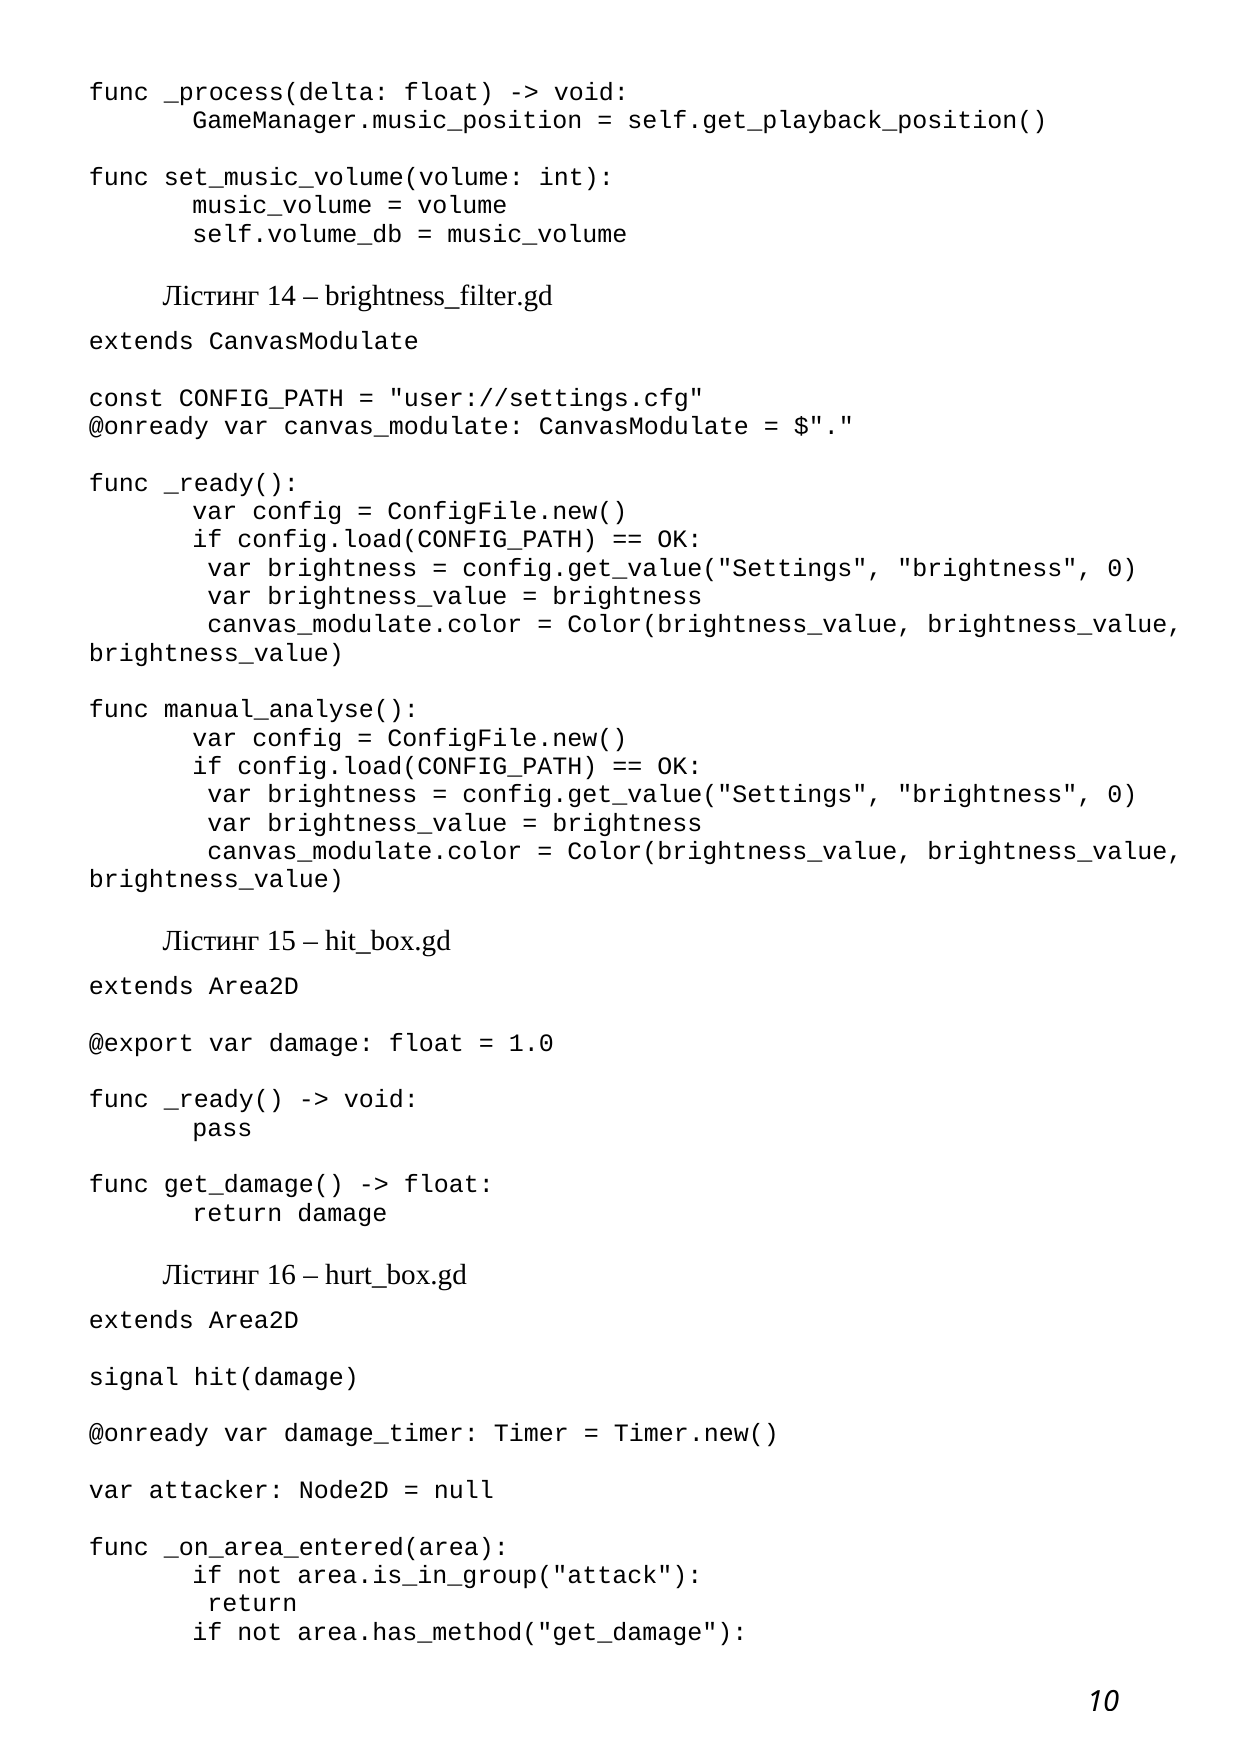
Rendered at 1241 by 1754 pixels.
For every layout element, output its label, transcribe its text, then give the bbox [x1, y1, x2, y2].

text var brightness = config.get_value("Settings", "brightness", 0) [89, 782, 1196, 810]
text var attacker: Node2D = null [89, 1477, 1196, 1506]
text var brightness_value = brightness [89, 583, 1196, 612]
text self.volume_db = music_volume [89, 221, 1196, 250]
text @onready var damage_timer: Timer = Timer.new() [89, 1421, 1196, 1449]
text extends Area2D [89, 1307, 1196, 1336]
text if config.load(CONFIG_PATH) == OK: [89, 527, 1196, 555]
text var config = ConfigFile.new() [89, 498, 1196, 527]
text func _ready() -> void: [89, 1087, 1196, 1115]
text extends Area2D [89, 974, 1196, 1002]
text Лістинг 15 – hit_box.gd [89, 923, 1196, 957]
text if not area.has_method("get_damage"): [89, 1619, 1196, 1647]
text canvas_modulate.color = Color(brightness_value, brightness_value, brightness_value) [89, 838, 1196, 895]
text pass [89, 1115, 1196, 1144]
text if not area.is_in_group("attack"): [89, 1562, 1196, 1591]
text GameManager.music_position = self.get_playback_position() [89, 108, 1196, 136]
text return damage [89, 1200, 1196, 1229]
text var brightness = config.get_value("Settings", "brightness", 0) [89, 555, 1196, 583]
text @onready var canvas_modulate: CanvasModulate = $"." [89, 413, 1196, 442]
text func manual_analyse(): [89, 697, 1196, 725]
text func _ready(): [89, 470, 1196, 498]
text if config.load(CONFIG_PATH) == OK: [89, 753, 1196, 782]
text extends CanvasModulate [89, 328, 1196, 357]
text Лістинг 14 – brightness_filter.gd [89, 278, 1196, 312]
text var brightness_value = brightness [89, 810, 1196, 838]
text return [89, 1591, 1196, 1619]
text func get_damage() -> float: [89, 1172, 1196, 1200]
text func set_music_volume(volume: int): [89, 165, 1196, 193]
text @export var damage: float = 1.0 [89, 1030, 1196, 1059]
text func _on_area_entered(area): [89, 1534, 1196, 1562]
text Лістинг 16 – hurt_box.gd [89, 1257, 1196, 1291]
text const CONFIG_PATH = "user://settings.cfg" [89, 385, 1196, 413]
text music_volume = volume [89, 193, 1196, 221]
text canvas_modulate.color = Color(brightness_value, brightness_value, brightness_value) [89, 612, 1196, 668]
text signal hit(damage) [89, 1364, 1196, 1392]
text var config = ConfigFile.new() [89, 725, 1196, 753]
text func _process(delta: float) -> void: [89, 80, 1196, 108]
